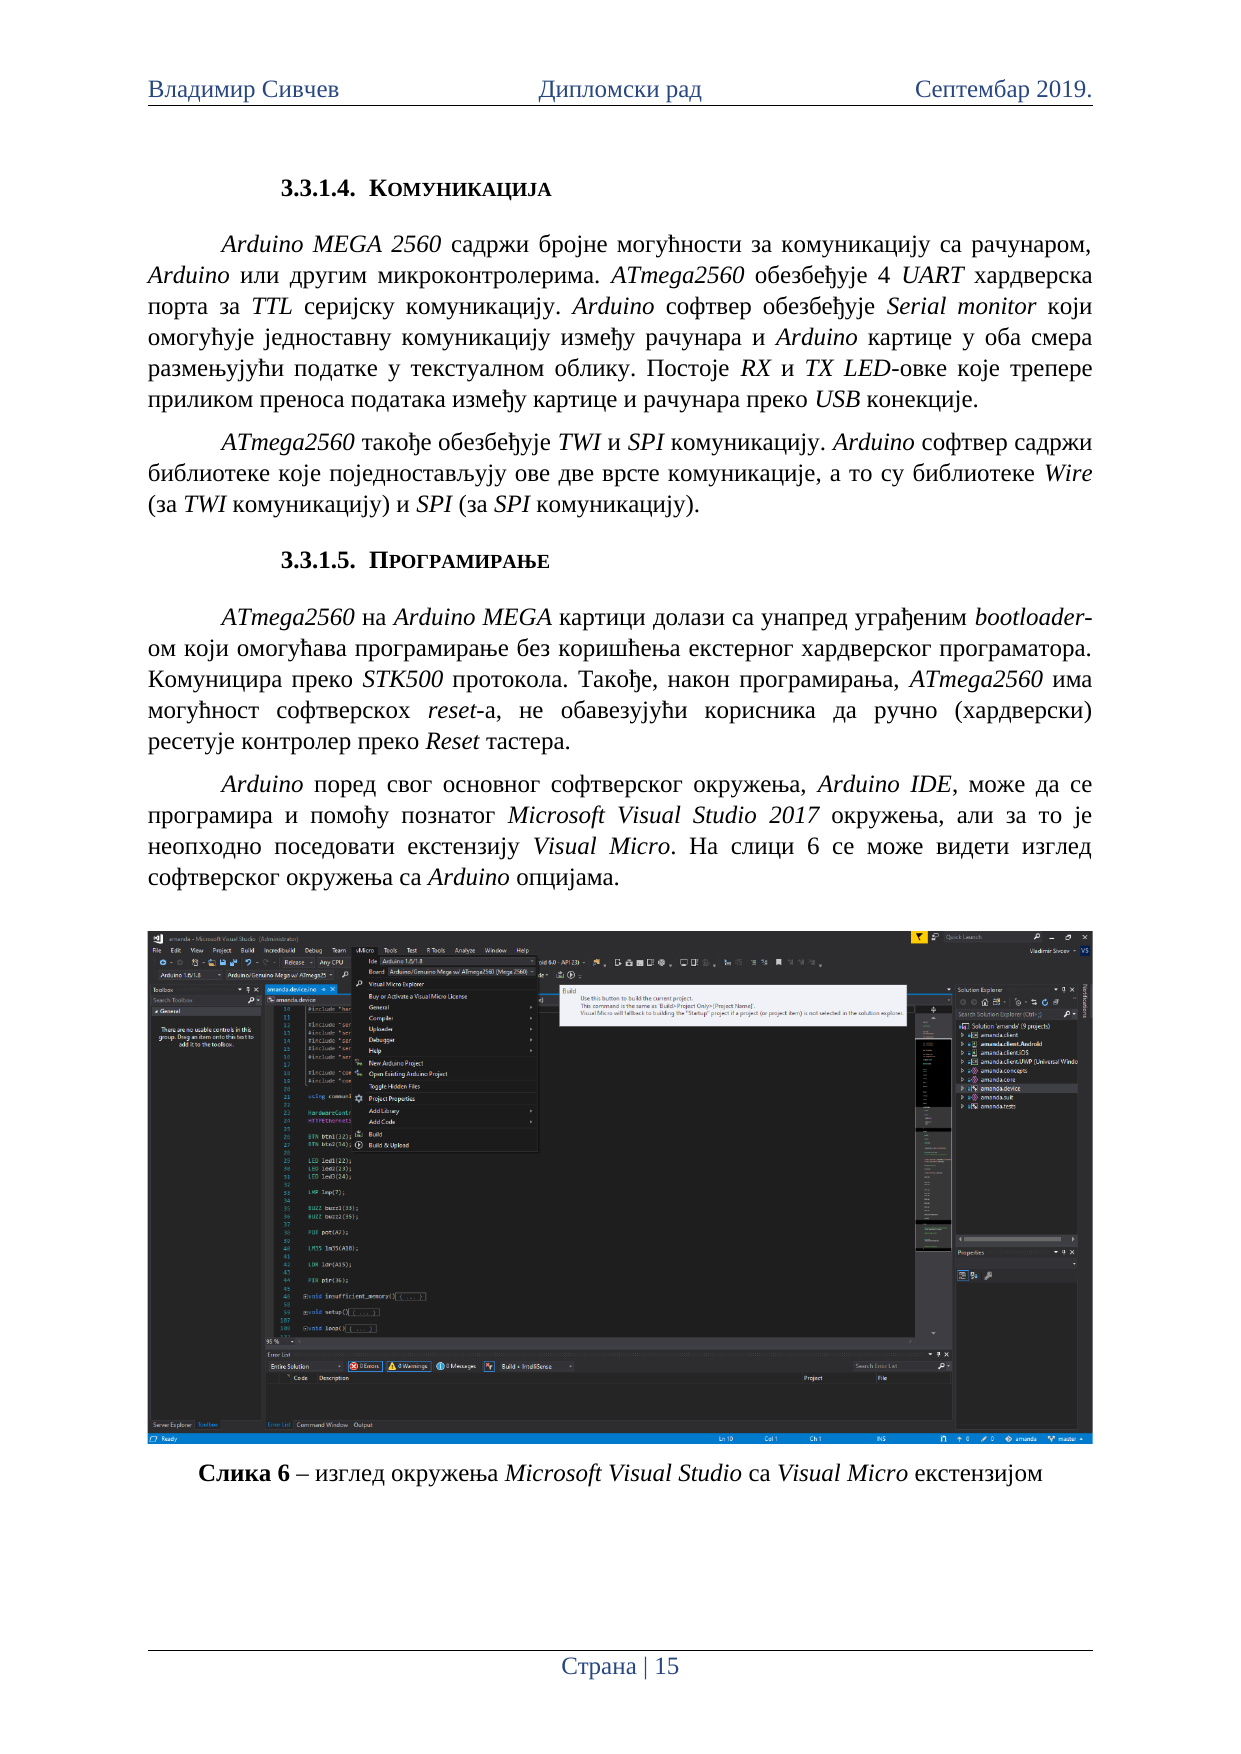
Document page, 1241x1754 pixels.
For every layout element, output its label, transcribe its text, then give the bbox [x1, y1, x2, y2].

text ATmega2560 на Arduino MEGA картици долази са унапред уграђеним bootloader-ом који омогућава програмирање без коришћења екстерног хардверског програматора. Комуницира преко STK500 протокола. Такође, након програмирања, ATmega2560 има могућност софтверскох reset-а, не обавезујући корисника да ручно (хардверски) ресетује контролер преко Reset тастера. [148, 602, 1093, 754]
text Arduino поред свог основног софтверског окружења, Arduino IDE, може да се програмира и помоћу познатог Microsoft Visual Studio 2017 окружења, али за то је неопходно поседовати екстензију Visual Micro. На слици 6 се може видети изглед софтверског окружења са Arduino опцијама. [148, 769, 1093, 891]
subtitle Програмирање [148, 546, 1093, 574]
title Слика 6 – изглед окружeња Microsoft Visual Studio са Visual Micro екстензијом [148, 1458, 1093, 1487]
subtitle Комуникација [148, 173, 1093, 201]
text ATmega2560 такође обезбеђује TWI и SPI комуникацију. Arduino софтвер садржи библиотеке које поједностављују ове две врсте комуникације, а то су библиотеке Wire (за TWI комуникацију) и SPI (за SPI комуникацију). [148, 427, 1093, 518]
picture [147, 931, 1093, 1444]
text Arduino MEGA 2560 садржи бројне могућности за комуникацију са рачунаром, Arduino или другим микроконтролерима. ATmega2560 обезбеђује 4 UART хардверска порта за TTL серијску комуникацију. Arduino софтвер обезбеђује Serial monitor који омогућује једноставну комуникацију између рачунара и Arduino картице у оба смера размењујући податке у текстуалном облику. Постоје RX и TX LED-овке које трепере приликом преноса података између картице и рачунара преко USB конекције. [148, 229, 1093, 413]
